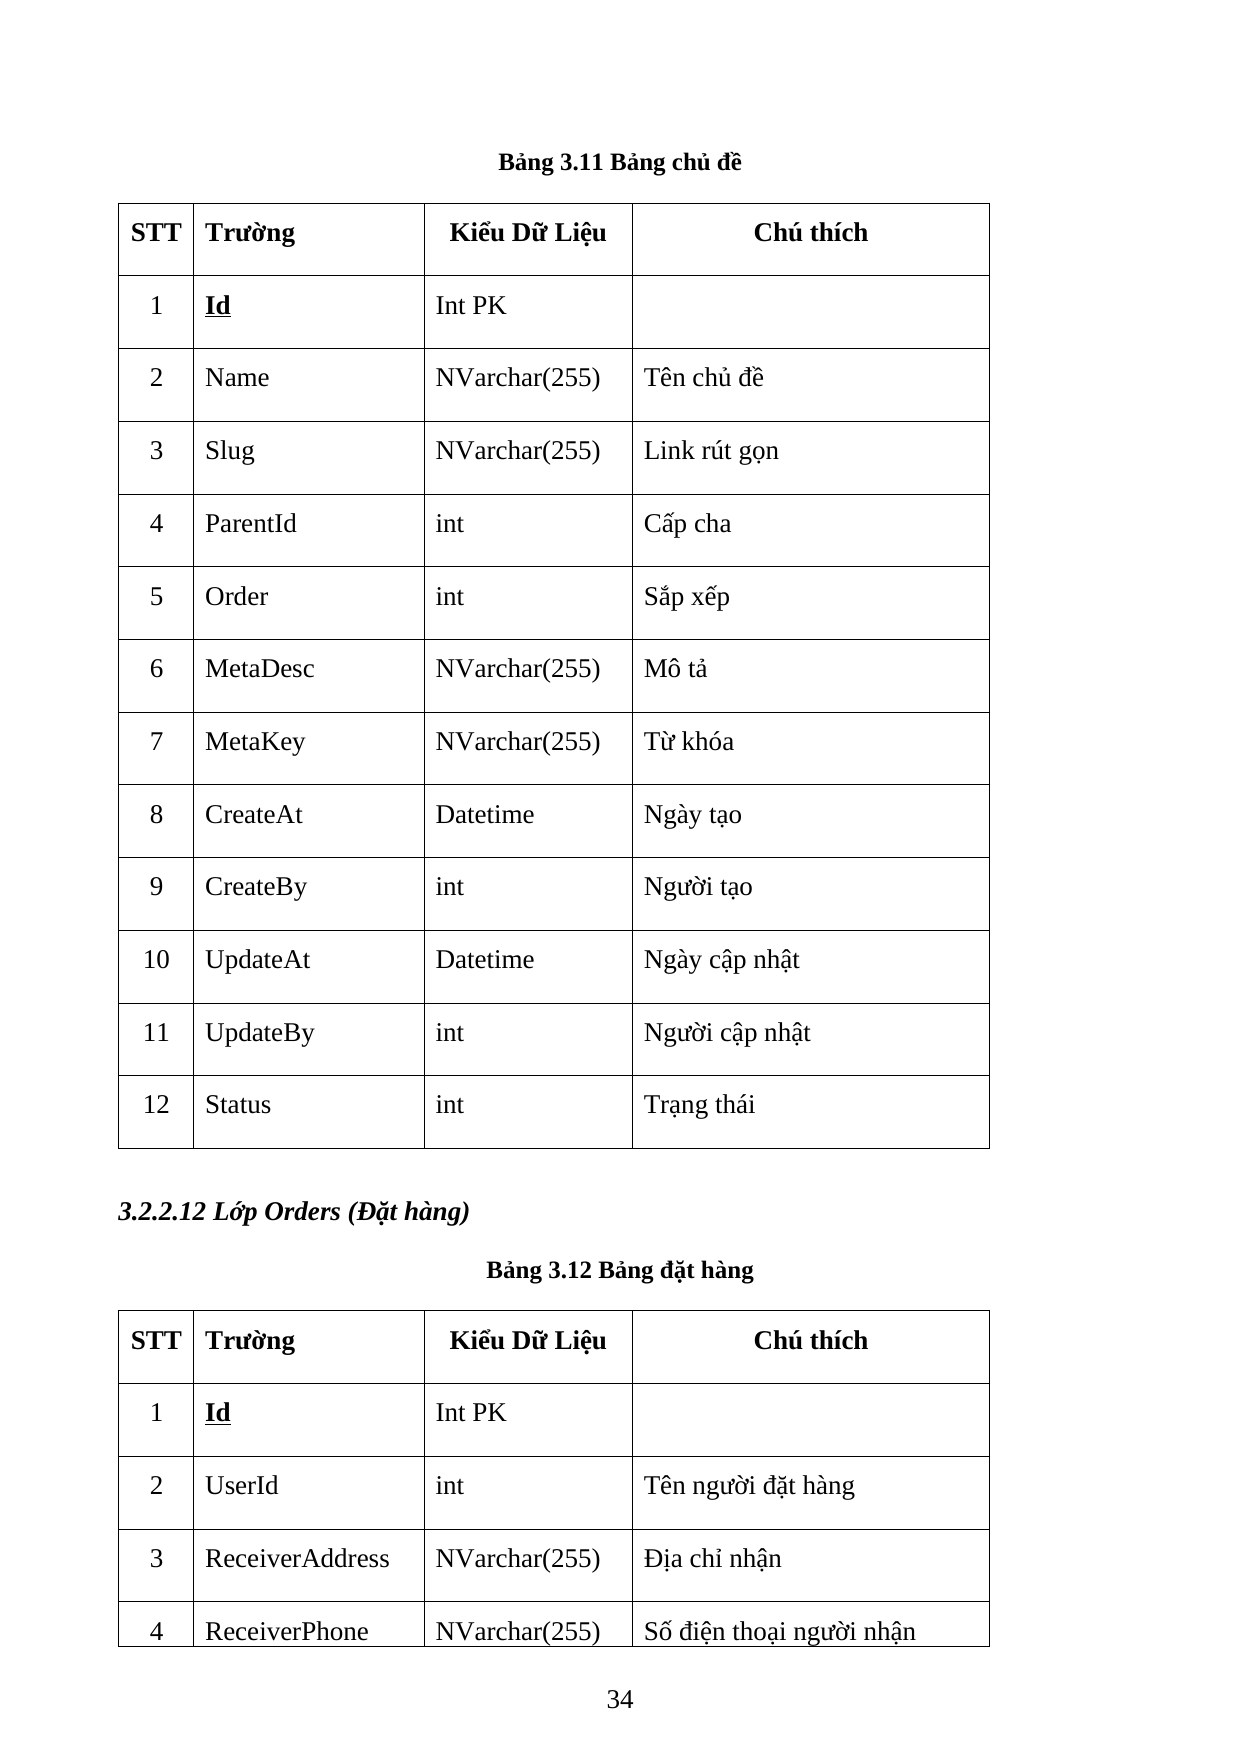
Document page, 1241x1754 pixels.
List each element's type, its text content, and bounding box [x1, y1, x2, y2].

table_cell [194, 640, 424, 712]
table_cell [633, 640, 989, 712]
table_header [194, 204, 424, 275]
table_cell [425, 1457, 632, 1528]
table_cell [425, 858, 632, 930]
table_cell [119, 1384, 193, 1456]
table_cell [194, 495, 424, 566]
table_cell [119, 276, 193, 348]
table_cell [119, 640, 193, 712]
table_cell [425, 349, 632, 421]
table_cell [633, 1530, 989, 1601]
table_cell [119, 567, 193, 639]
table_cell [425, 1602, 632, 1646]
text 3.2.2.12 Lớp Orders (Đặt hàng) [118, 1196, 1122, 1227]
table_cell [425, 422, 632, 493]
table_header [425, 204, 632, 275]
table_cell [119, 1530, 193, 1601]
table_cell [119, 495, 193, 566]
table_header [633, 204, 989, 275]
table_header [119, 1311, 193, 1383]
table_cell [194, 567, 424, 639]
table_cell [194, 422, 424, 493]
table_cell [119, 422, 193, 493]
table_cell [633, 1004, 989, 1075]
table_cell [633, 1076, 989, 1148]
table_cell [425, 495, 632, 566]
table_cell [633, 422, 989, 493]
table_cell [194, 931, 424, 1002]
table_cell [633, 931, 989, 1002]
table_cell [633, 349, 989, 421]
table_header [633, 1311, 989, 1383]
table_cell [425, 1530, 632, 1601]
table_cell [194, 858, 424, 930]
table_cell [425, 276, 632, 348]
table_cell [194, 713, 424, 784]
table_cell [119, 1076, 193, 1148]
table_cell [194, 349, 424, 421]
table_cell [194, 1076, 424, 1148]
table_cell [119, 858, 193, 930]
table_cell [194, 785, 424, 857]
text Bảng 3.12 Bảng đặt hàng [118, 1255, 1122, 1283]
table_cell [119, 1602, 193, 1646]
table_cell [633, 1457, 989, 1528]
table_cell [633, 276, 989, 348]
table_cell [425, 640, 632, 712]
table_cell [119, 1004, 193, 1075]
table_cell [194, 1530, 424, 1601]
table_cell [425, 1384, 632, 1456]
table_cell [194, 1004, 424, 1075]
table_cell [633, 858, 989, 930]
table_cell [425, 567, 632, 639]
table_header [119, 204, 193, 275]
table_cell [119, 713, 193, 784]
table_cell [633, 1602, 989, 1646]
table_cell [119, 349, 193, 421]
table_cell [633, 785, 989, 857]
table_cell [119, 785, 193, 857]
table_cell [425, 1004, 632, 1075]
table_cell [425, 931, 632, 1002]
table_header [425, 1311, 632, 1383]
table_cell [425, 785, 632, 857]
text Bảng 3.11 Bảng chủ đề [118, 147, 1122, 176]
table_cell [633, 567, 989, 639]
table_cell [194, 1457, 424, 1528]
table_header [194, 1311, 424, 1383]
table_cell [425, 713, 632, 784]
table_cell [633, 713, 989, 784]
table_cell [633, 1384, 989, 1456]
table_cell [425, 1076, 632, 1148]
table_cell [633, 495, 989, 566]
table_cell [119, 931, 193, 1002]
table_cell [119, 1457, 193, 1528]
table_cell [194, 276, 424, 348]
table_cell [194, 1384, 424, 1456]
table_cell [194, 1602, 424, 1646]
